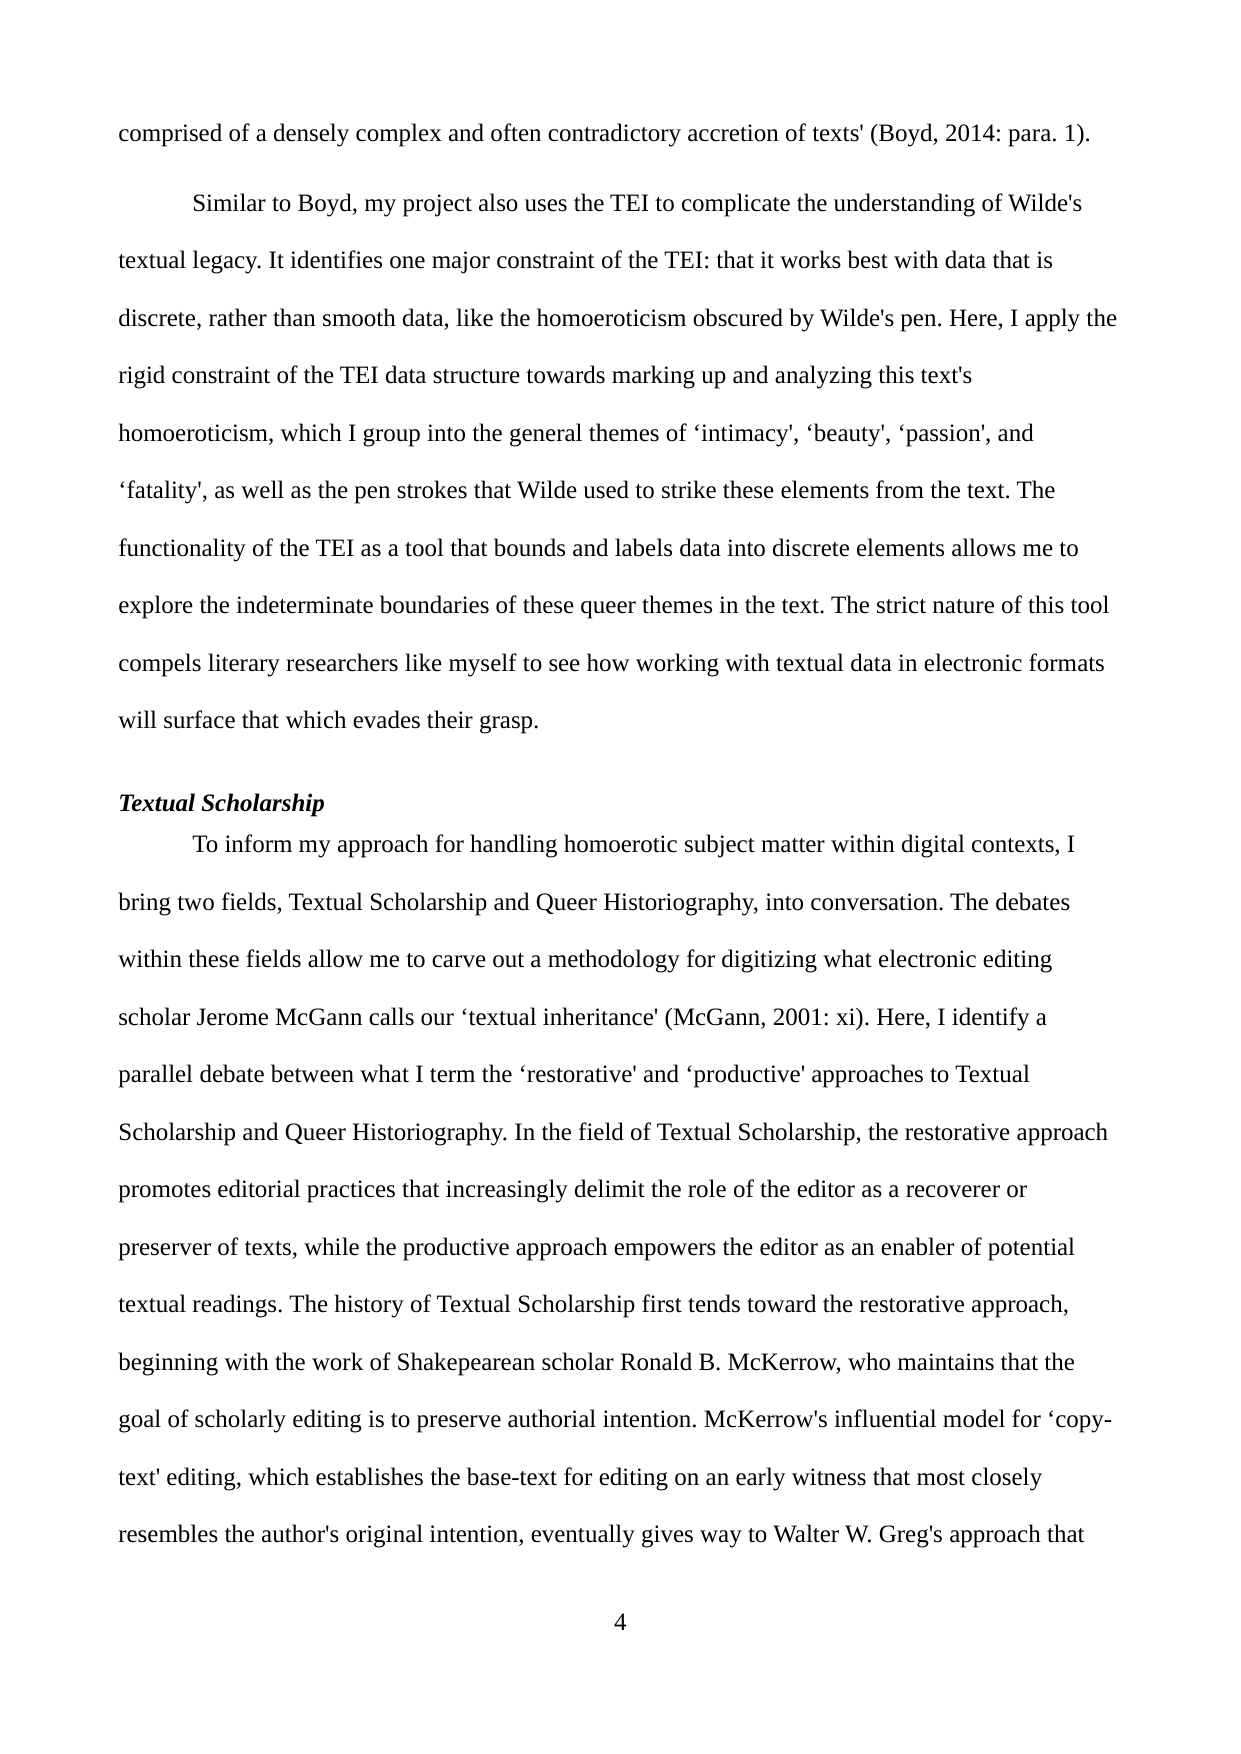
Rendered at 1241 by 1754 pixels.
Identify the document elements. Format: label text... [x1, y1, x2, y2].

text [118, 118, 1122, 147]
text Similar to Boyd, my project also uses the TEI to complicate the understanding of Wilde's textual legacy. It identifies one major constraint of the TEI: that it works best with data that is discrete, rather than smooth data, like the homoeroticism obscured by Wilde's pen. Here, I apply the rigid constraint of the TEI data structure towards marking up and analyzing this text's homoeroticism, which I group into the general themes of ‘intimacy', ‘beauty', ‘passion', and ‘fatality', as well as the pen strokes that Wilde used to strike these elements from the text. The functionality of the TEI as a tool that bounds and labels data into discrete elements allows me to explore the indeterminate boundaries of these queer themes in the text. The strict nature of this tool compels literary researchers like myself to see how working with textual data in electronic formats will surface that which evades their grasp. [118, 188, 1122, 734]
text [118, 829, 1122, 1548]
subtitle Textual Scholarship [118, 788, 1122, 817]
